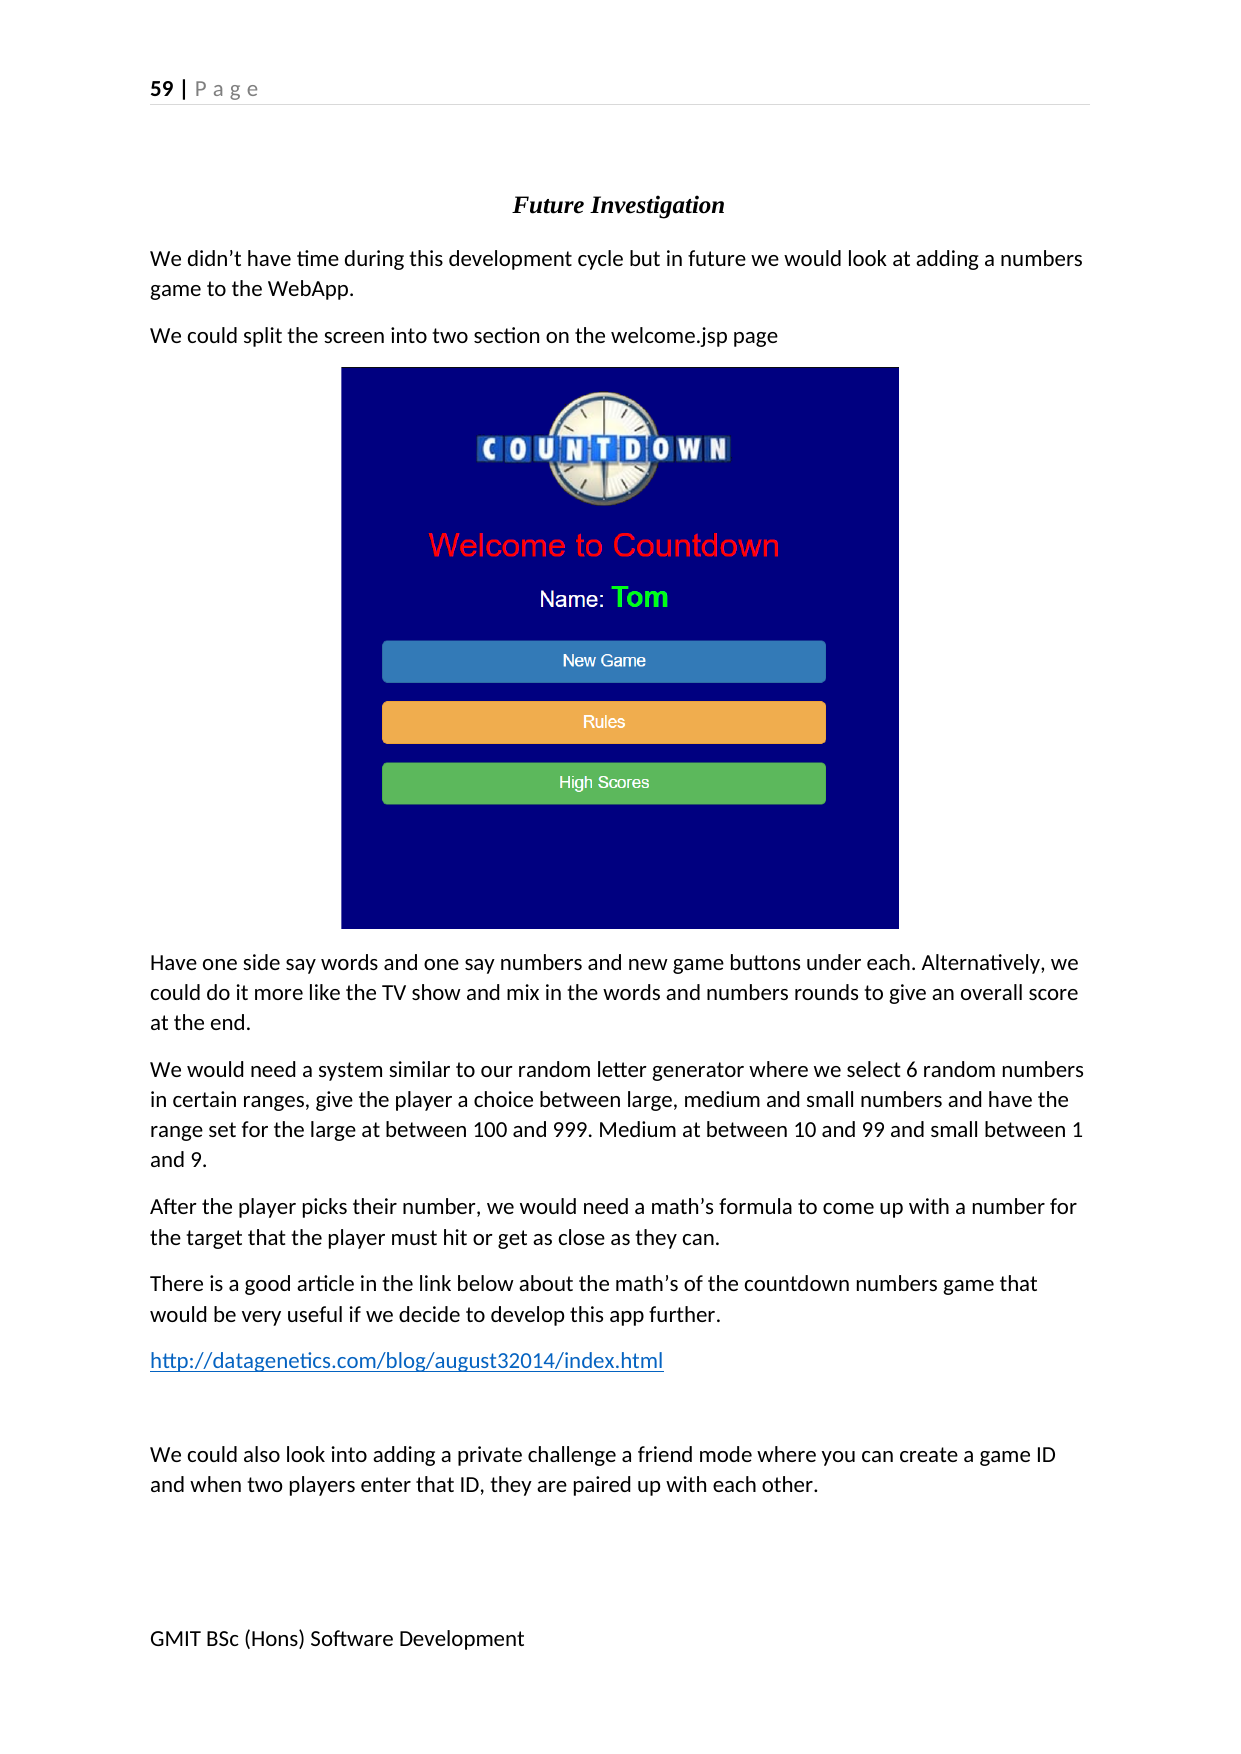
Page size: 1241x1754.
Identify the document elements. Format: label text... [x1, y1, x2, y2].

subtitle Future Investigation [150, 187, 1090, 219]
text We could also look into adding a private challenge a friend mode where you can create a game ID and when two players enter that ID, they are paired up with each other. [150, 1440, 1090, 1498]
text We could split the screen into two section on the welcome.jsp page [150, 321, 1090, 349]
text After the player picks their number, we would need a math’s formula to come up with a number for the target that the player must hit or get as close as they can. [150, 1192, 1090, 1251]
text We didn’t have time during this development cycle but in future we would look at adding a numbers game to the WebApp. [150, 244, 1090, 302]
picture [341, 367, 899, 929]
text We would need a system similar to our random letter generator where we select 6 random numbers in certain ranges, give the player a choice between large, medium and small numbers and have the range set for the large at between 100 and 999. Medium at between 10 and 99 and small between 1 and 9. [150, 1055, 1090, 1173]
text http://datagenetics.com/blog/august32014/index.html [150, 1347, 1090, 1374]
text Have one side say words and one say numbers and new game buttons under each. Alternatively, we could do it more like the TV show and mix in the words and numbers rounds to give an overall score at the end. [150, 948, 1090, 1036]
text There is a good article in the link below about the math’s of the countdown numbers game that would be very useful if we decide to develop this app further. [150, 1269, 1090, 1328]
